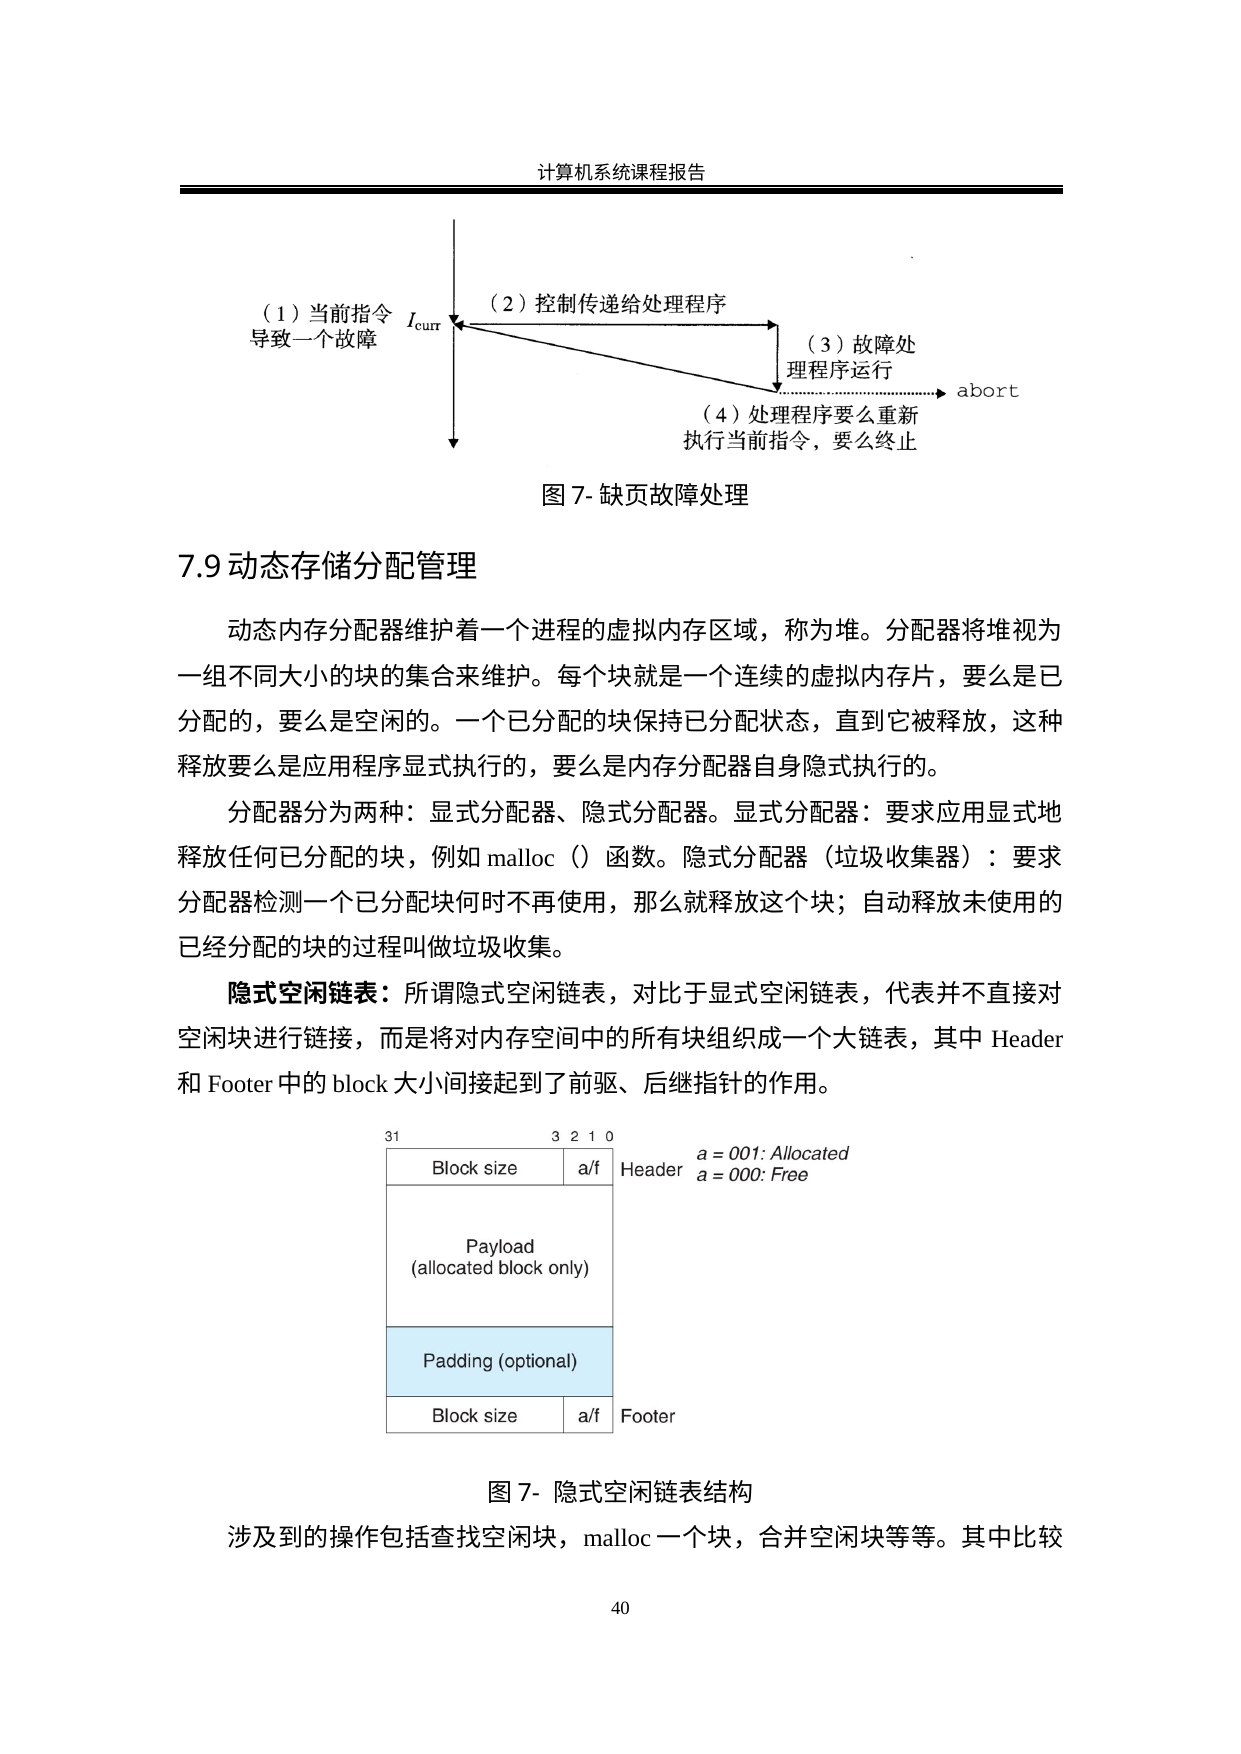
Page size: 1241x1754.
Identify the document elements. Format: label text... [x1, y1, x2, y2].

text 图7- 缺页故障处理 [177, 476, 1063, 512]
text 图7- 隐式空闲链表结构 [177, 1472, 1063, 1508]
picture [227, 200, 1097, 469]
picture [329, 1109, 911, 1465]
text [177, 1517, 1063, 1554]
text 隐式空闲链表：所谓隐式空闲链表，对比于显式空闲链表，代表并不直接对空闲块进行链接，而是将对内存空间中的所有块组织成一个大链表，其中Header和Footer中的block大小间接起到了前驱、后继指针的作用。 [177, 973, 1063, 1100]
subtitle 7.9动态存储分配管理 [177, 546, 1063, 586]
text 分配器分为两种：显式分配器、隐式分配器。显式分配器：要求应用显式地释放任何已分配的块，例如malloc（）函数。隐式分配器（垃圾收集器）：要求分配器检测一个已分配块何时不再使用，那么就释放这个块；自动释放未使用的已经分配的块的过程叫做垃圾收集。 [177, 792, 1063, 964]
text 动态内存分配器维护着一个进程的虚拟内存区域，称为堆。分配器将堆视为一组不同大小的块的集合来维护。每个块就是一个连续的虚拟内存片，要么是已分配的，要么是空闲的。一个已分配的块保持已分配状态，直到它被释放，这种释放要么是应用程序显式执行的，要么是内存分配器自身隐式执行的。 [177, 611, 1063, 783]
